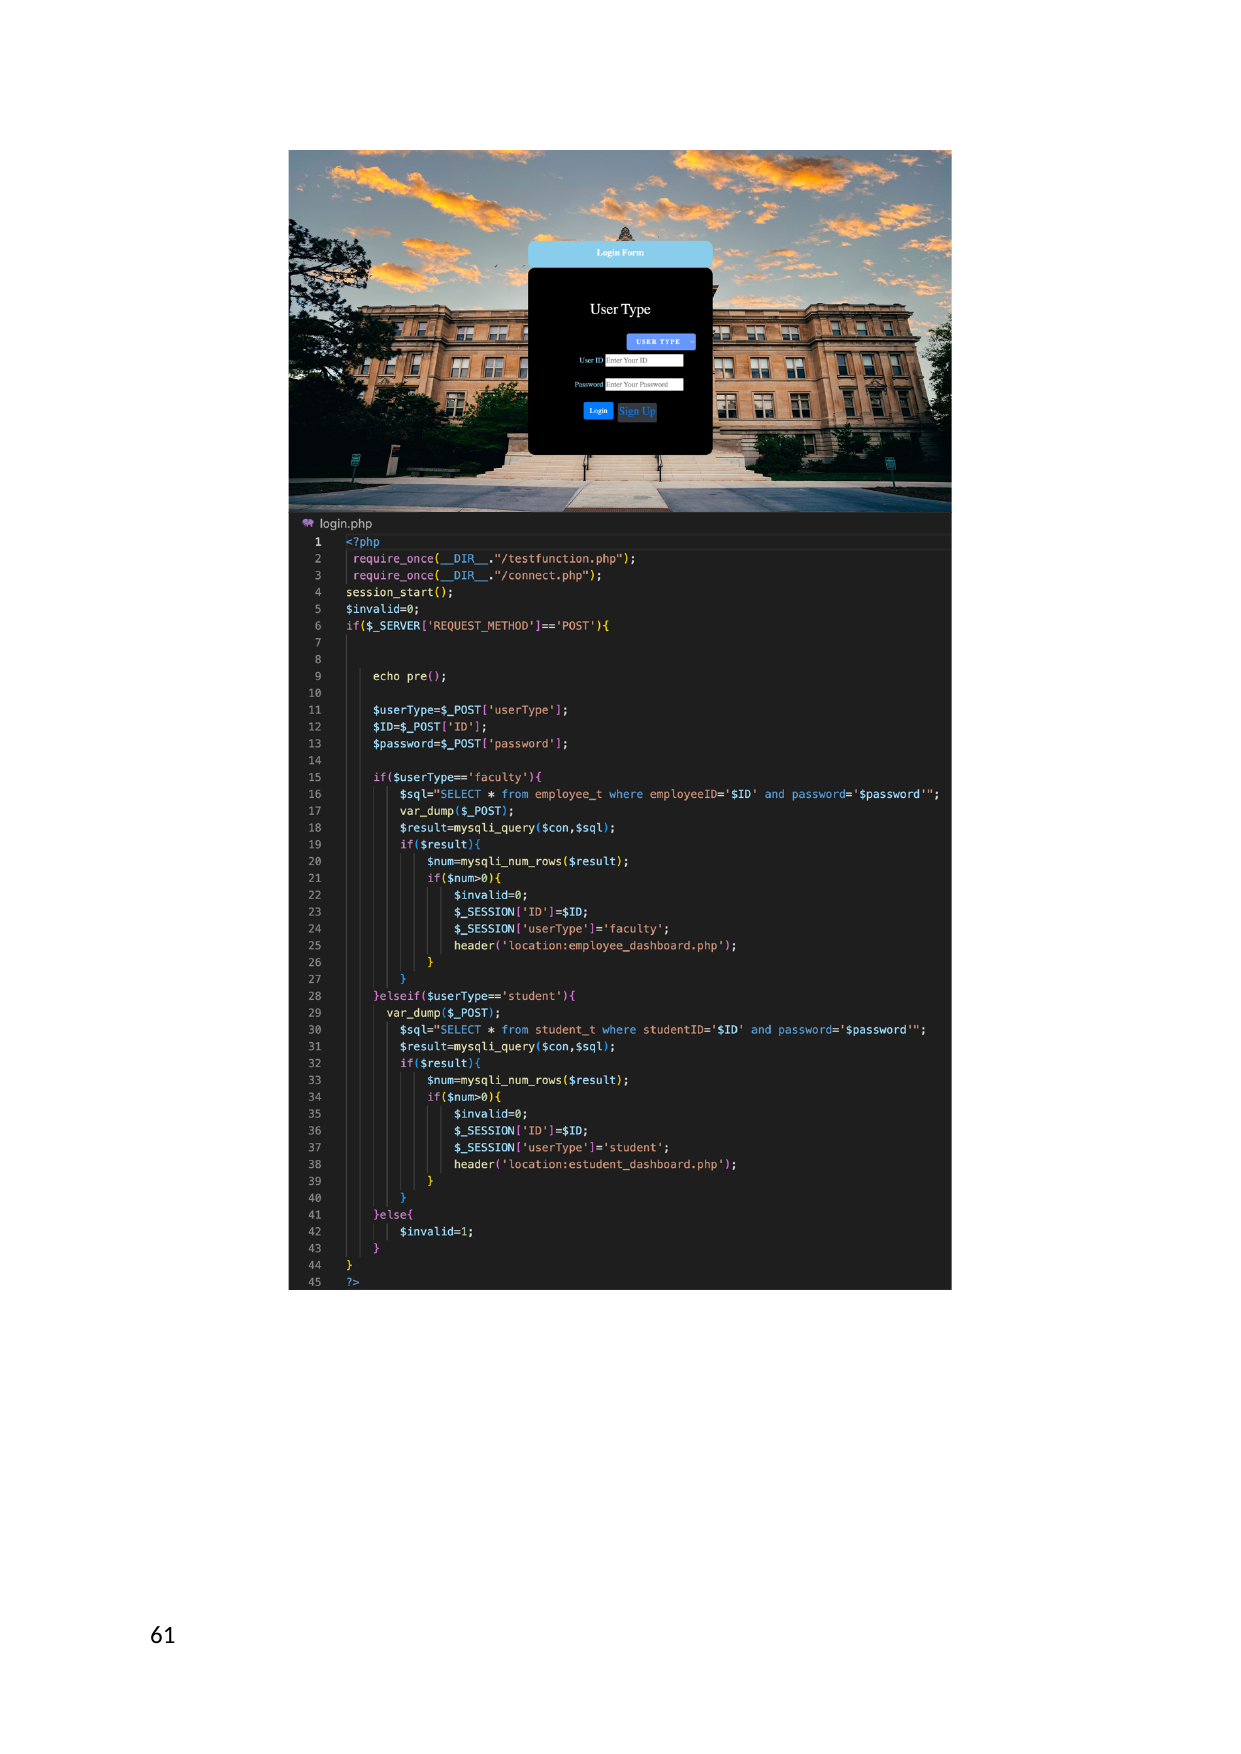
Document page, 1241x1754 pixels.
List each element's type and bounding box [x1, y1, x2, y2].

picture [288, 150, 952, 1290]
